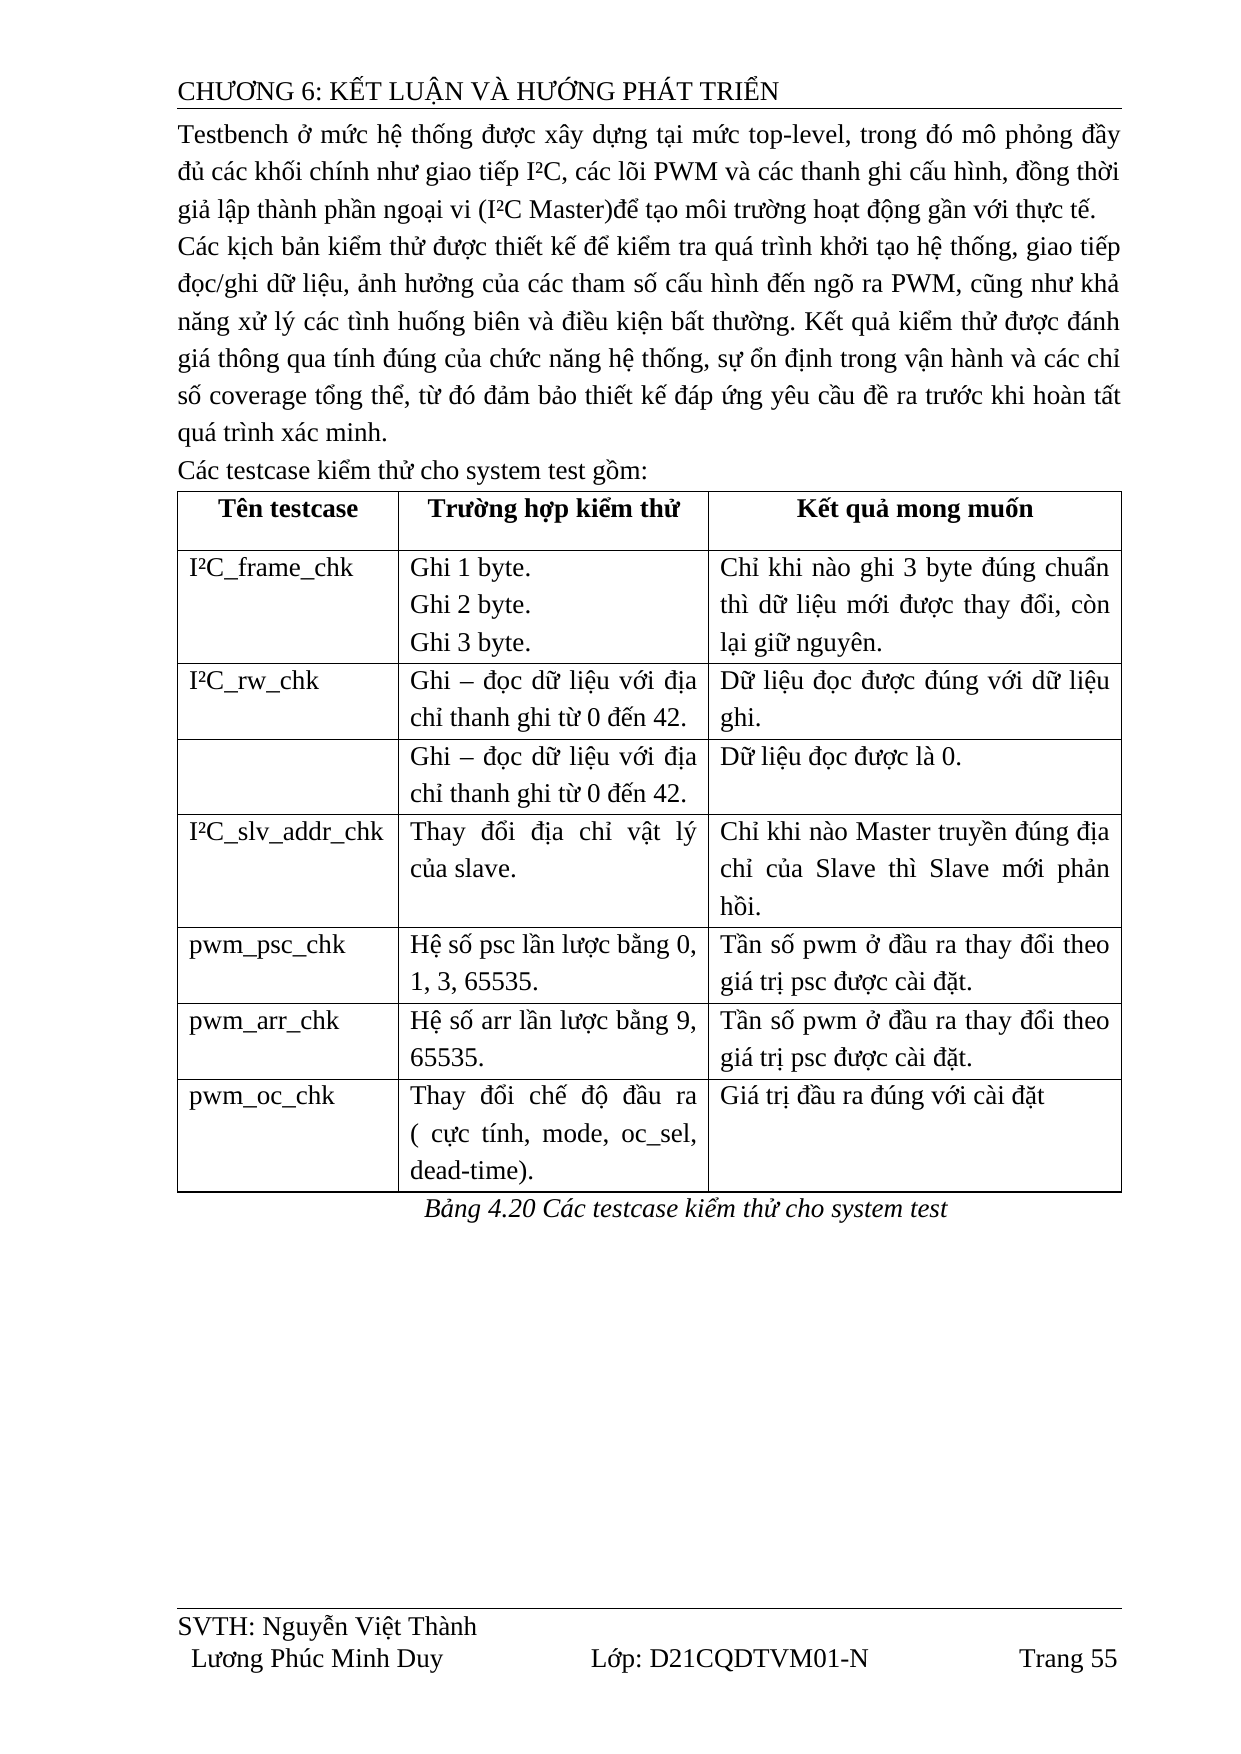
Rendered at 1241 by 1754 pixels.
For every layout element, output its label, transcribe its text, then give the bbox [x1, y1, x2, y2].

text Các kịch bản kiểm thử được thiết kế để kiểm tra quá trình khởi tạo hệ thống, giao tiếp đọc/ghi dữ liệu, ảnh hưởng của các tham số cấu hình đến ngõ ra PWM, cũng như khả năng xử lý các tình huống biên và điều kiện bất thường. Kết quả kiểm thử được đánh giá thông qua tính đúng của chức năng hệ thống, sự ổn định trong vận hành và các chỉ số coverage tổng thể, từ đó đảm bảo thiết kế đáp ứng yêu cầu đề ra trước khi hoàn tất quá trình xác minh. [177, 230, 1122, 448]
table_cell pwm_psc_chk [178, 928, 398, 1003]
table_header Trường hợp kiểm thử [399, 492, 708, 550]
table_cell Giá trị đầu ra đúng với cài đặt [709, 1080, 1121, 1191]
table_cell Thay đổi chế độ đầu ra ( cực tính, mode, oc_sel, dead-time). [399, 1080, 708, 1191]
table_cell Tần số pwm ở đầu ra thay đổi theo giá trị psc được cài đặt. [709, 928, 1121, 1003]
table_cell Hệ số arr lần lược bằng 9, 65535. [399, 1004, 708, 1078]
table_cell Dữ liệu đọc được đúng với dữ liệu ghi. [709, 664, 1121, 739]
table_cell Chỉ khi nào ghi 3 byte đúng chuẩn thì dữ liệu mới được thay đổi, còn lại giữ nguyên. [709, 551, 1121, 663]
text Các testcase kiểm thử cho system test gồm: [177, 454, 1122, 485]
text Testbench ở mức hệ thống được xây dựng tại mức top-level, trong đó mô phỏng đầy đủ các khối chính như giao tiếp I²C, các lõi PWM và các thanh ghi cấu hình, đồng thời giả lập thành phần ngoại vi (I²C Master)để tạo môi trường hoạt động gần với thực tế. [177, 118, 1122, 224]
table_cell pwm_arr_chk [178, 1004, 398, 1078]
table_cell [178, 740, 398, 814]
table_cell Chỉ khi nào Master truyền đúng địa chỉ của Slave thì Slave mới phản hồi. [709, 815, 1121, 927]
table_cell Hệ số psc lần lược bằng 0, 1, 3, 65535. [399, 928, 708, 1003]
table_cell Ghi – đọc dữ liệu với địa chỉ thanh ghi từ 0 đến 42. [399, 740, 708, 814]
table_cell I²C_slv_addr_chk [178, 815, 398, 927]
table_header Kết quả mong muốn [709, 492, 1121, 550]
table_header Tên testcase [178, 492, 398, 550]
table_cell Ghi 1 byte. Ghi 2 byte. Ghi 3 byte. [399, 551, 708, 663]
table_cell I²C_frame_chk [178, 551, 398, 663]
table_cell Thay đổi địa chỉ vật lý của slave. [399, 815, 708, 927]
table_cell Tần số pwm ở đầu ra thay đổi theo giá trị psc được cài đặt. [709, 1004, 1121, 1078]
table_cell I²C_rw_chk [178, 664, 398, 739]
table_cell Ghi – đọc dữ liệu với địa chỉ thanh ghi từ 0 đến 42. [399, 664, 708, 739]
table_cell pwm_oc_chk [178, 1080, 398, 1191]
table_cell Dữ liệu đọc được là 0. [709, 740, 1121, 814]
